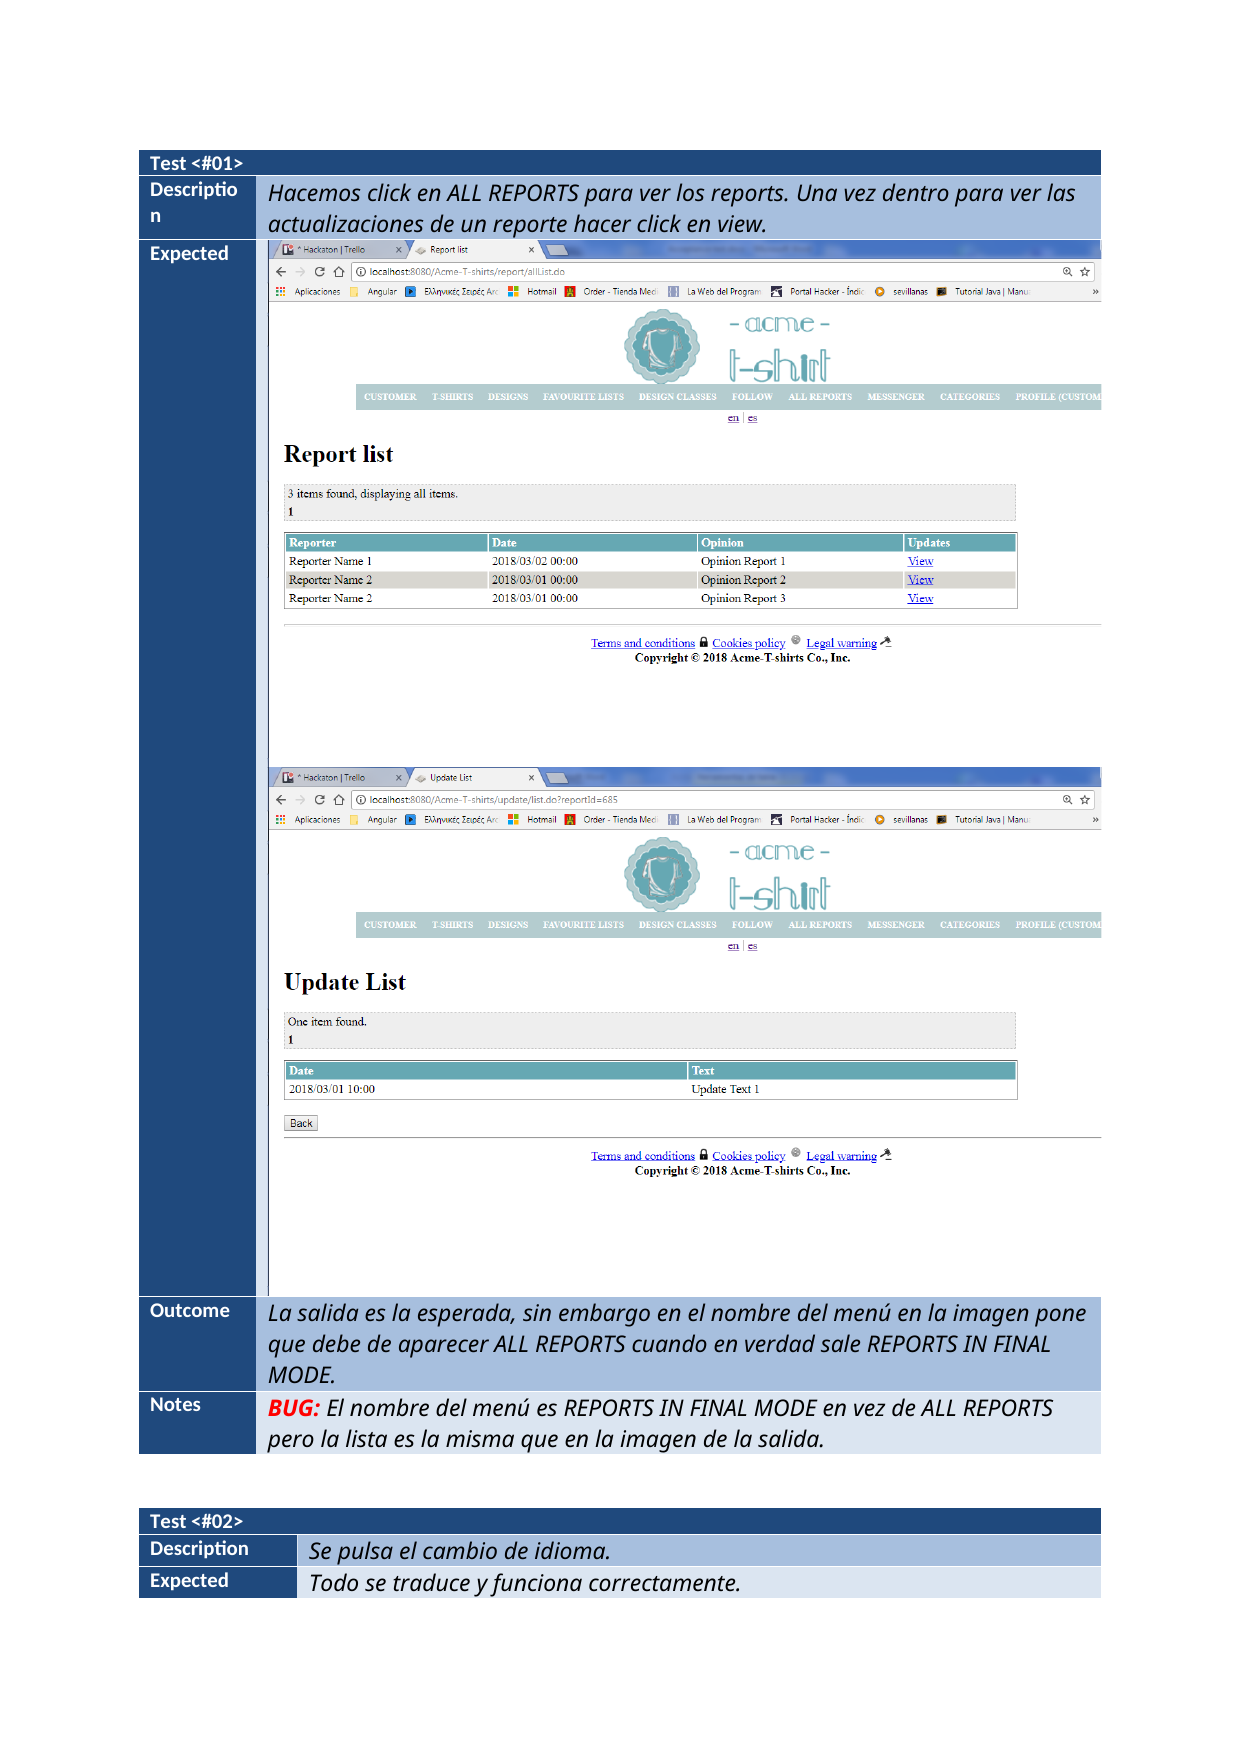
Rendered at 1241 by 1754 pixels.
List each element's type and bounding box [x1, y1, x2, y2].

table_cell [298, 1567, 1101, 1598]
picture [267, 240, 1102, 1296]
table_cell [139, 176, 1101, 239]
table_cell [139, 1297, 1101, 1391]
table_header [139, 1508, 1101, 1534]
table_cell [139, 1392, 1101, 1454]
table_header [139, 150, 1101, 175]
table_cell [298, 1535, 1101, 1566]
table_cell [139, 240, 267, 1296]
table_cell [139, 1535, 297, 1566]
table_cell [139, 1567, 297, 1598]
